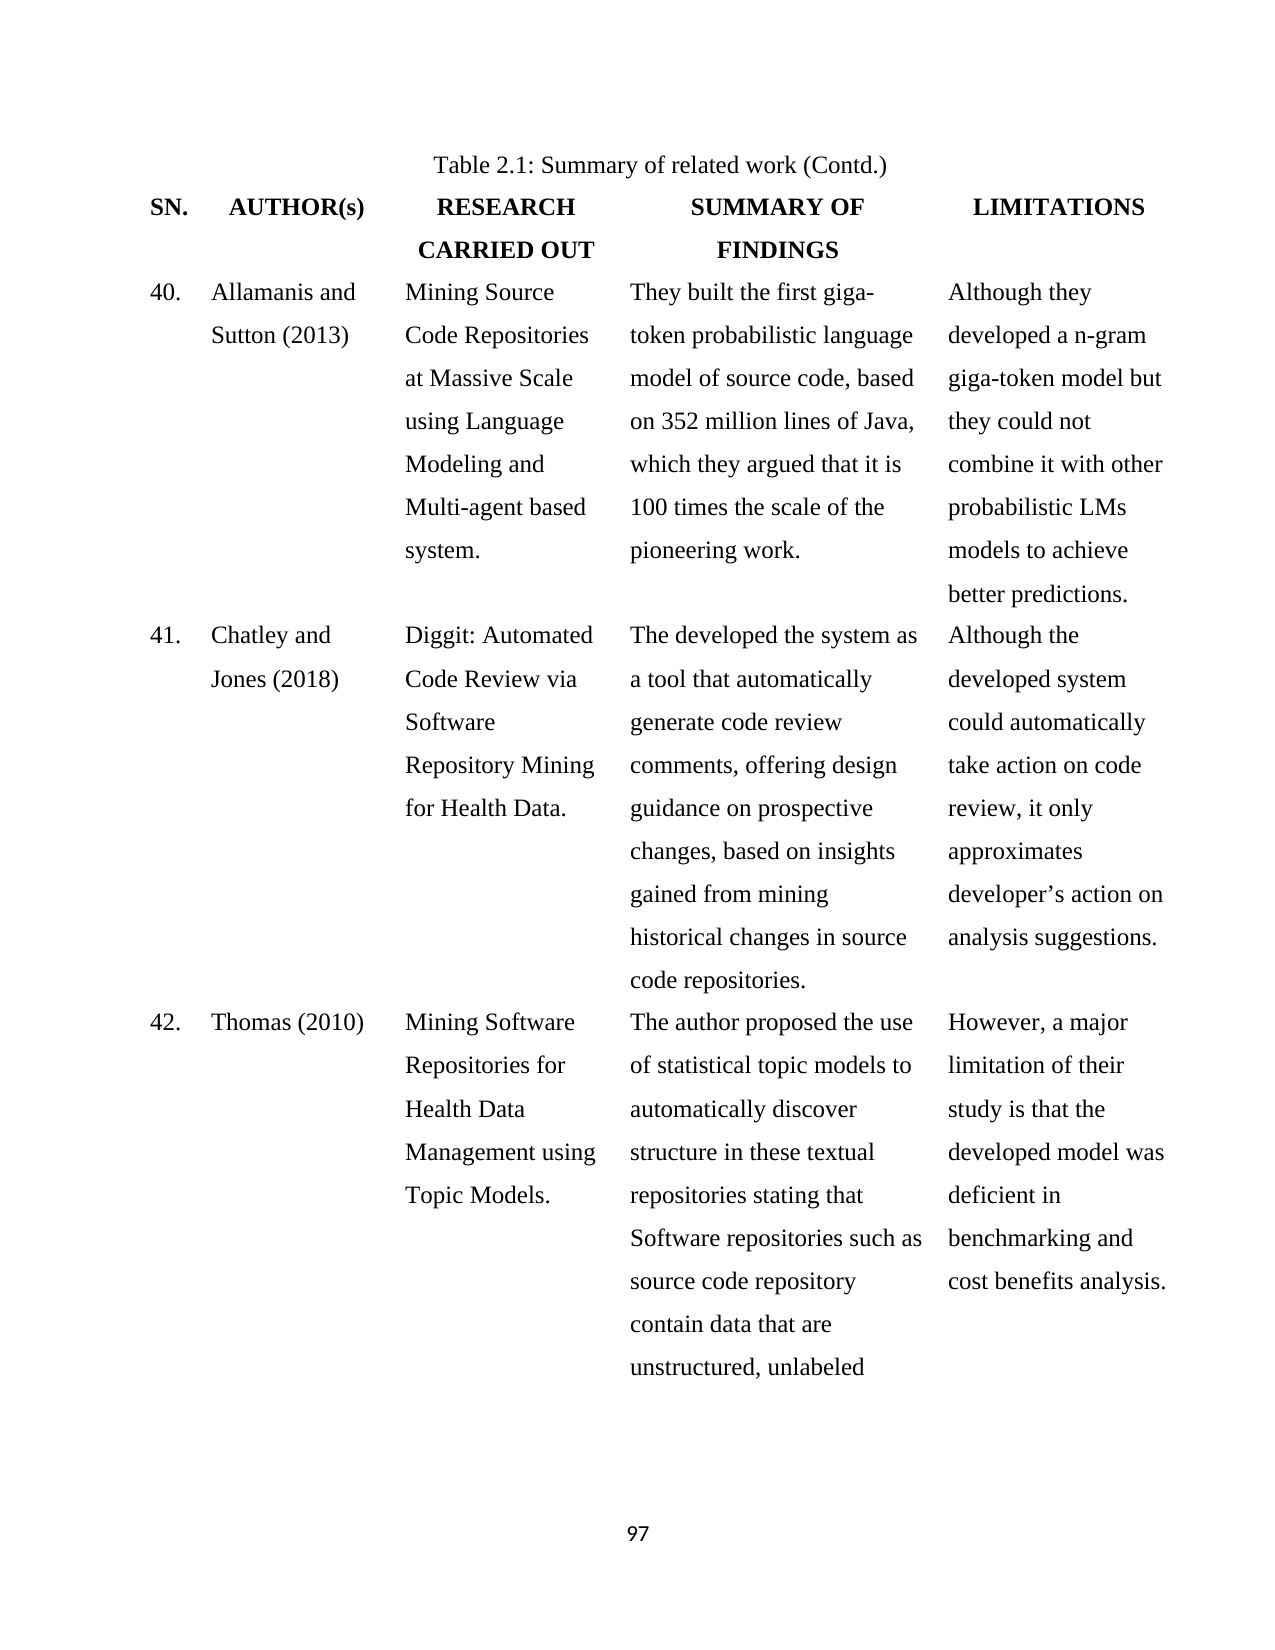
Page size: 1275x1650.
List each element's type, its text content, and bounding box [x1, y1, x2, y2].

table_cell The developed the system as a tool that automatically generate code review comments, offering design guidance on prospective changes, based on insights gained from mining historical changes in source code repositories. [619, 621, 937, 1007]
table_cell 42. [139, 1008, 199, 1482]
table_cell Chatley and Jones (2018) [200, 621, 394, 1007]
table_cell SN. [139, 192, 199, 277]
table_cell Mining Source Code Repositories at Massive Scale using Language Modeling and Multi-agent based system. [394, 277, 619, 621]
table_cell Allamanis and Sutton (2013) [200, 277, 394, 621]
table_cell LIMITATIONS [937, 192, 1181, 277]
table_cell They built the first giga-token probabilistic language model of source code, based on 352 million lines of Java, which they argued that it is 100 times the scale of the pioneering work. [619, 277, 937, 621]
table_cell The author proposed the use of statistical topic models to automatically discover structure in these textual repositories stating that Software repositories such as source code repository contain data that are unstructured, unlabeled [619, 1008, 937, 1482]
table_cell Although they developed a n-gram giga-token model but they could not combine it with other probabilistic LMs models to achieve better predictions. [937, 277, 1181, 621]
table_cell However, a major limitation of their study is that the developed model was deficient in benchmarking and cost benefits analysis. [937, 1008, 1181, 1482]
table_cell Table 2.1: Summary of related work (Contd.) [139, 150, 1181, 192]
table_cell RESEARCH CARRIED OUT [394, 192, 619, 277]
table_cell Although the developed system could automatically take action on code review, it only approximates developer’s action on analysis suggestions. [937, 621, 1181, 1007]
table_cell Thomas (2010) [200, 1008, 394, 1482]
table_cell 41. [139, 621, 199, 1007]
table_cell 40. [139, 277, 199, 621]
table_cell AUTHOR(s) [200, 192, 394, 277]
table_cell Mining Software Repositories for Health Data Management using Topic Models. [394, 1008, 619, 1482]
table_cell SUMMARY OF FINDINGS [619, 192, 937, 277]
table_cell Diggit: Automated Code Review via Software Repository Mining for Health Data. [394, 621, 619, 1007]
